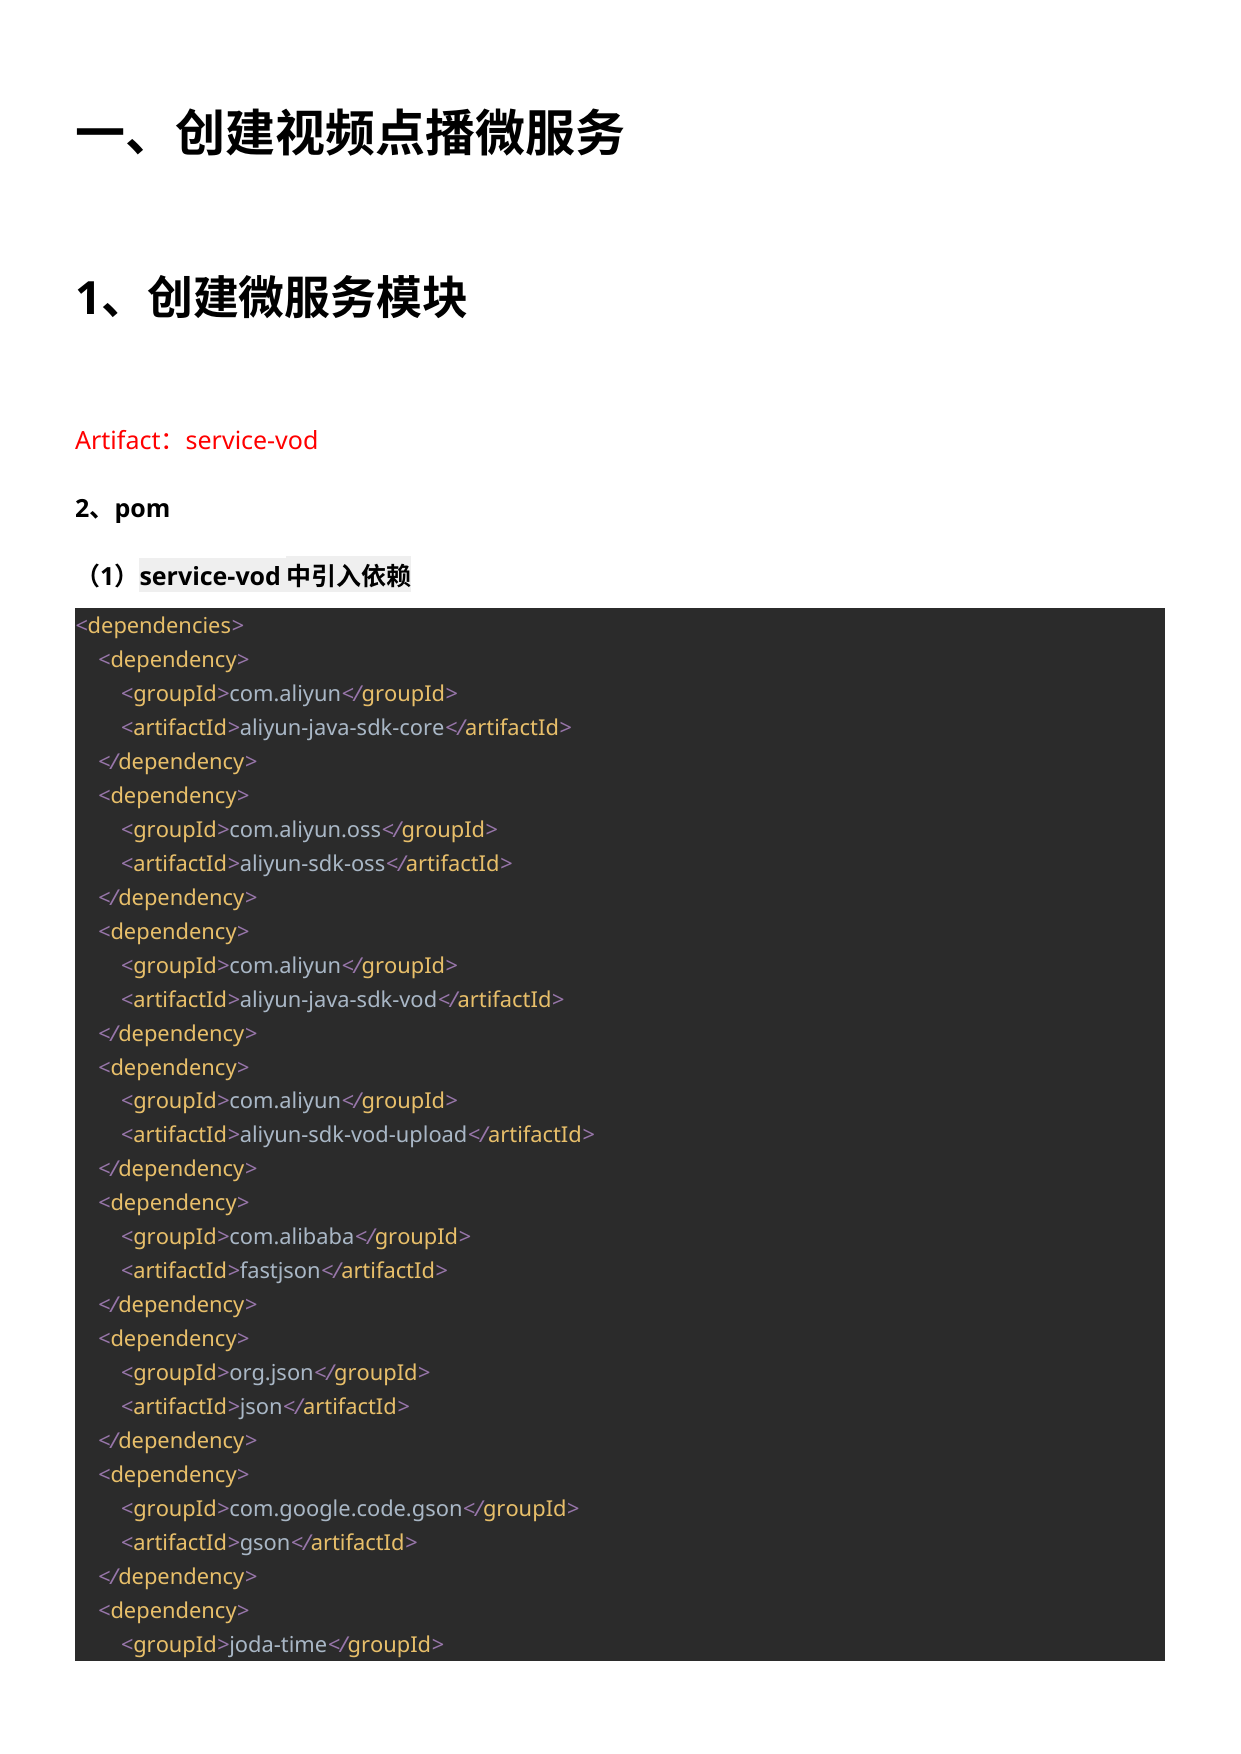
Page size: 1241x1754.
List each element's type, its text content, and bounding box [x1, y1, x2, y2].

text （1）service-vod中引入依赖 [75, 540, 1165, 608]
text 2、pom [75, 472, 1165, 540]
text Artifact：service-vod [75, 404, 1165, 472]
subtitle 1、创建微服务模块 [75, 261, 1165, 329]
subtitle 一、创建视频点播微服务 [75, 79, 1165, 181]
text <dependencies> [75, 608, 1165, 642]
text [75, 642, 1165, 1661]
